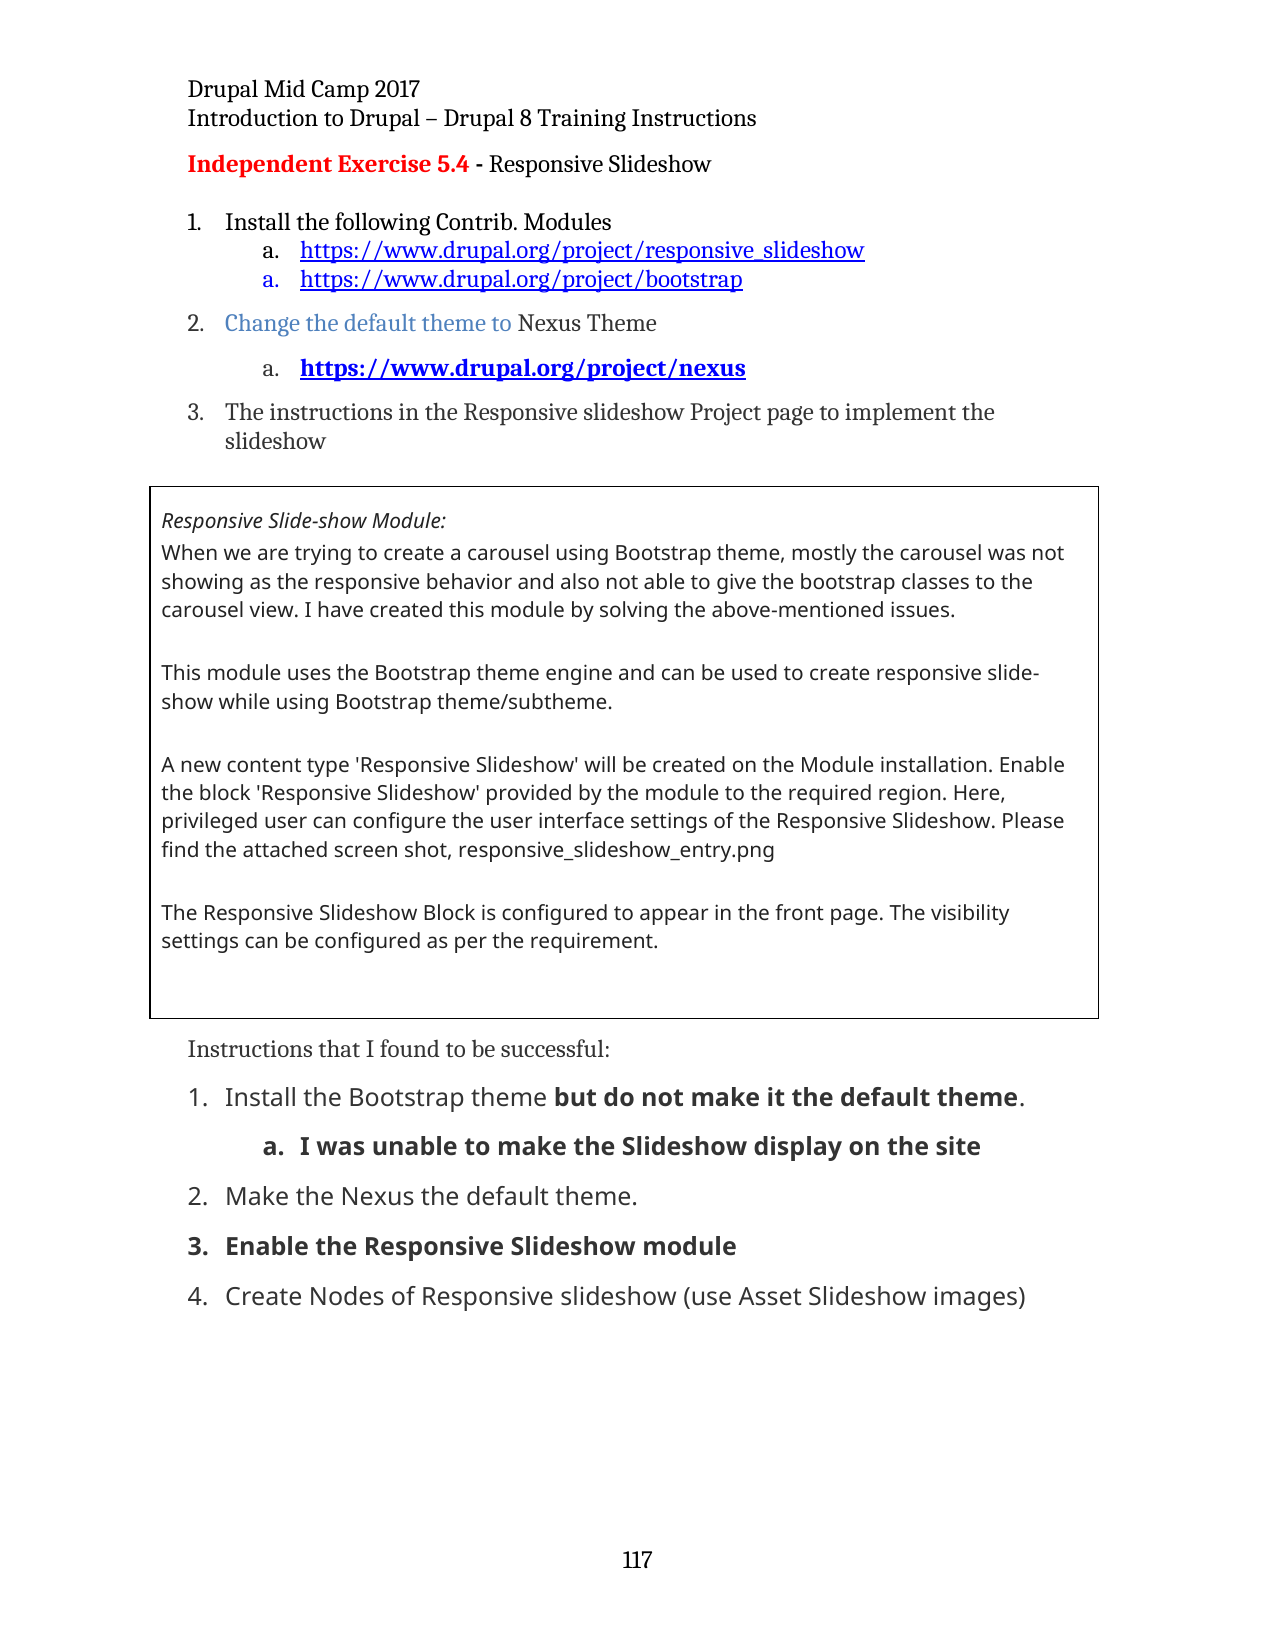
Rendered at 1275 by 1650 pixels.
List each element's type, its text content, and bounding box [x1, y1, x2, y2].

subtitle I was unable to make the Slideshow display on the site [262, 1129, 1087, 1163]
list https://www.drupal.org/project/responsive_slideshow [262, 236, 1087, 265]
subtitle Install the Bootstrap theme but do not make it the default theme. [187, 1079, 1087, 1113]
subtitle https://www.drupal.org/project/nexus [262, 354, 1087, 382]
text Independent Exercise 5.4 - Responsive Slideshow [187, 150, 1087, 207]
table_header Responsive Slide-show Module: When we are trying to create a carousel using Bootstrap theme, mostly the carousel was not showing as the responsive behavior and also not able to give the bootstrap classes to the carousel view. I have created this module by solving the above-mentioned issues. This module uses the Bootstrap theme engine and can be used to create responsive slide-show while using Bootstrap theme/subtheme. A new content type 'Responsive Slideshow' will be created on the Module installation. Enable the block 'Responsive Slideshow' provided by the module to the required region. Here, privileged user can configure the user interface settings of the Responsive Slideshow. Please find the attached screen shot, responsive_slideshow_entry.png The Responsive Slideshow Block is configured to appear in the front page. The visibility settings can be configured as per the requirement. [151, 487, 1098, 1018]
subtitle Make the Nexus the default theme. [187, 1179, 1087, 1213]
subtitle Change the default theme to Nexus Theme [187, 309, 1087, 338]
subtitle The instructions in the Responsive slideshow Project page to implement the slideshow [187, 398, 1087, 486]
list Install the following Contrib. Modules [187, 207, 1087, 236]
subtitle Instructions that I found to be successful: [187, 1035, 1087, 1064]
subtitle Enable the Responsive Slideshow module [187, 1228, 1087, 1262]
list https://www.drupal.org/project/bootstrap [262, 265, 1087, 294]
subtitle Create Nodes of Responsive slideshow (use Asset Slideshow images) [187, 1278, 1087, 1312]
